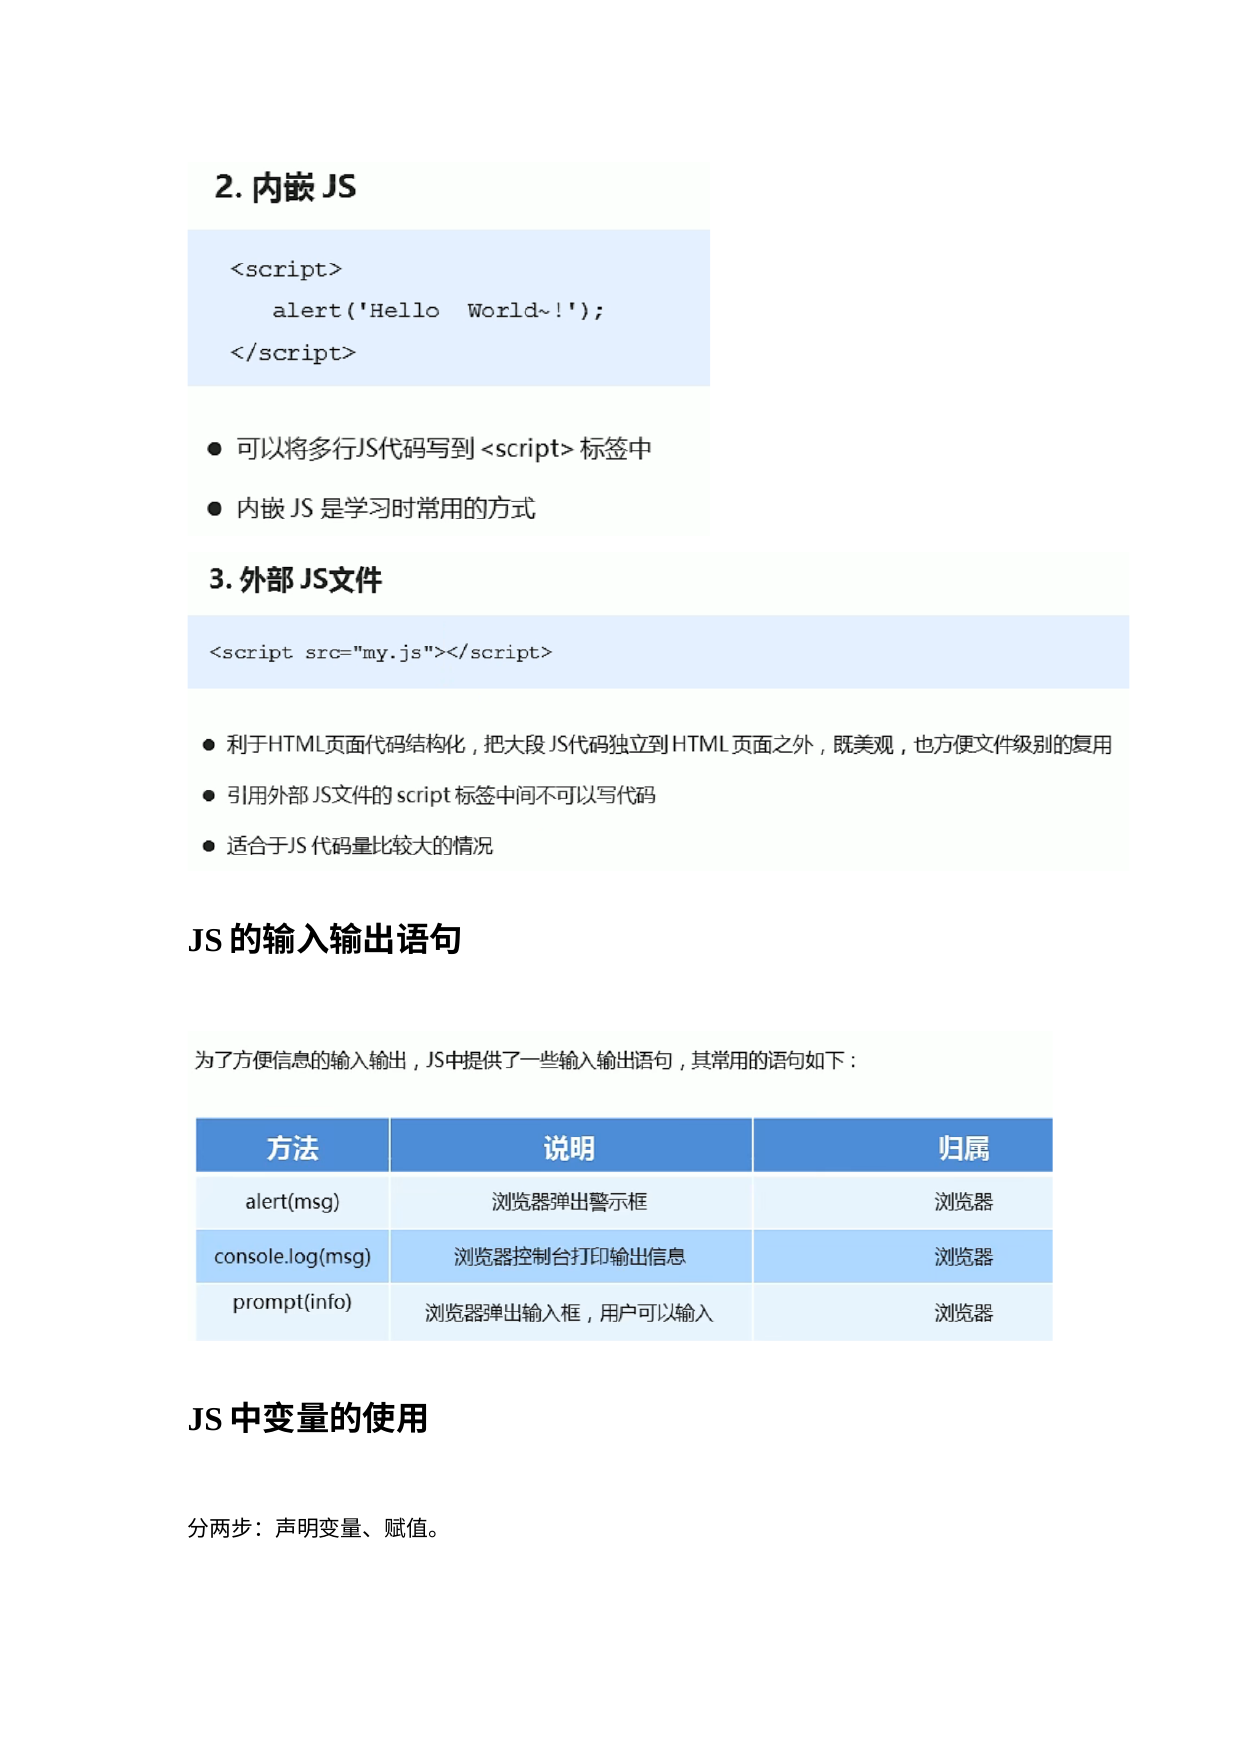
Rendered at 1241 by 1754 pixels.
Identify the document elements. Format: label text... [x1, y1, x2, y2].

picture [187, 552, 1130, 871]
subtitle JS中变量的使用 [187, 1383, 1053, 1448]
subtitle JS的输入输出语句 [187, 904, 1053, 969]
picture [187, 1031, 1053, 1341]
picture [187, 162, 711, 536]
text 分两步：声明变量、赋值。 [187, 1511, 1053, 1543]
